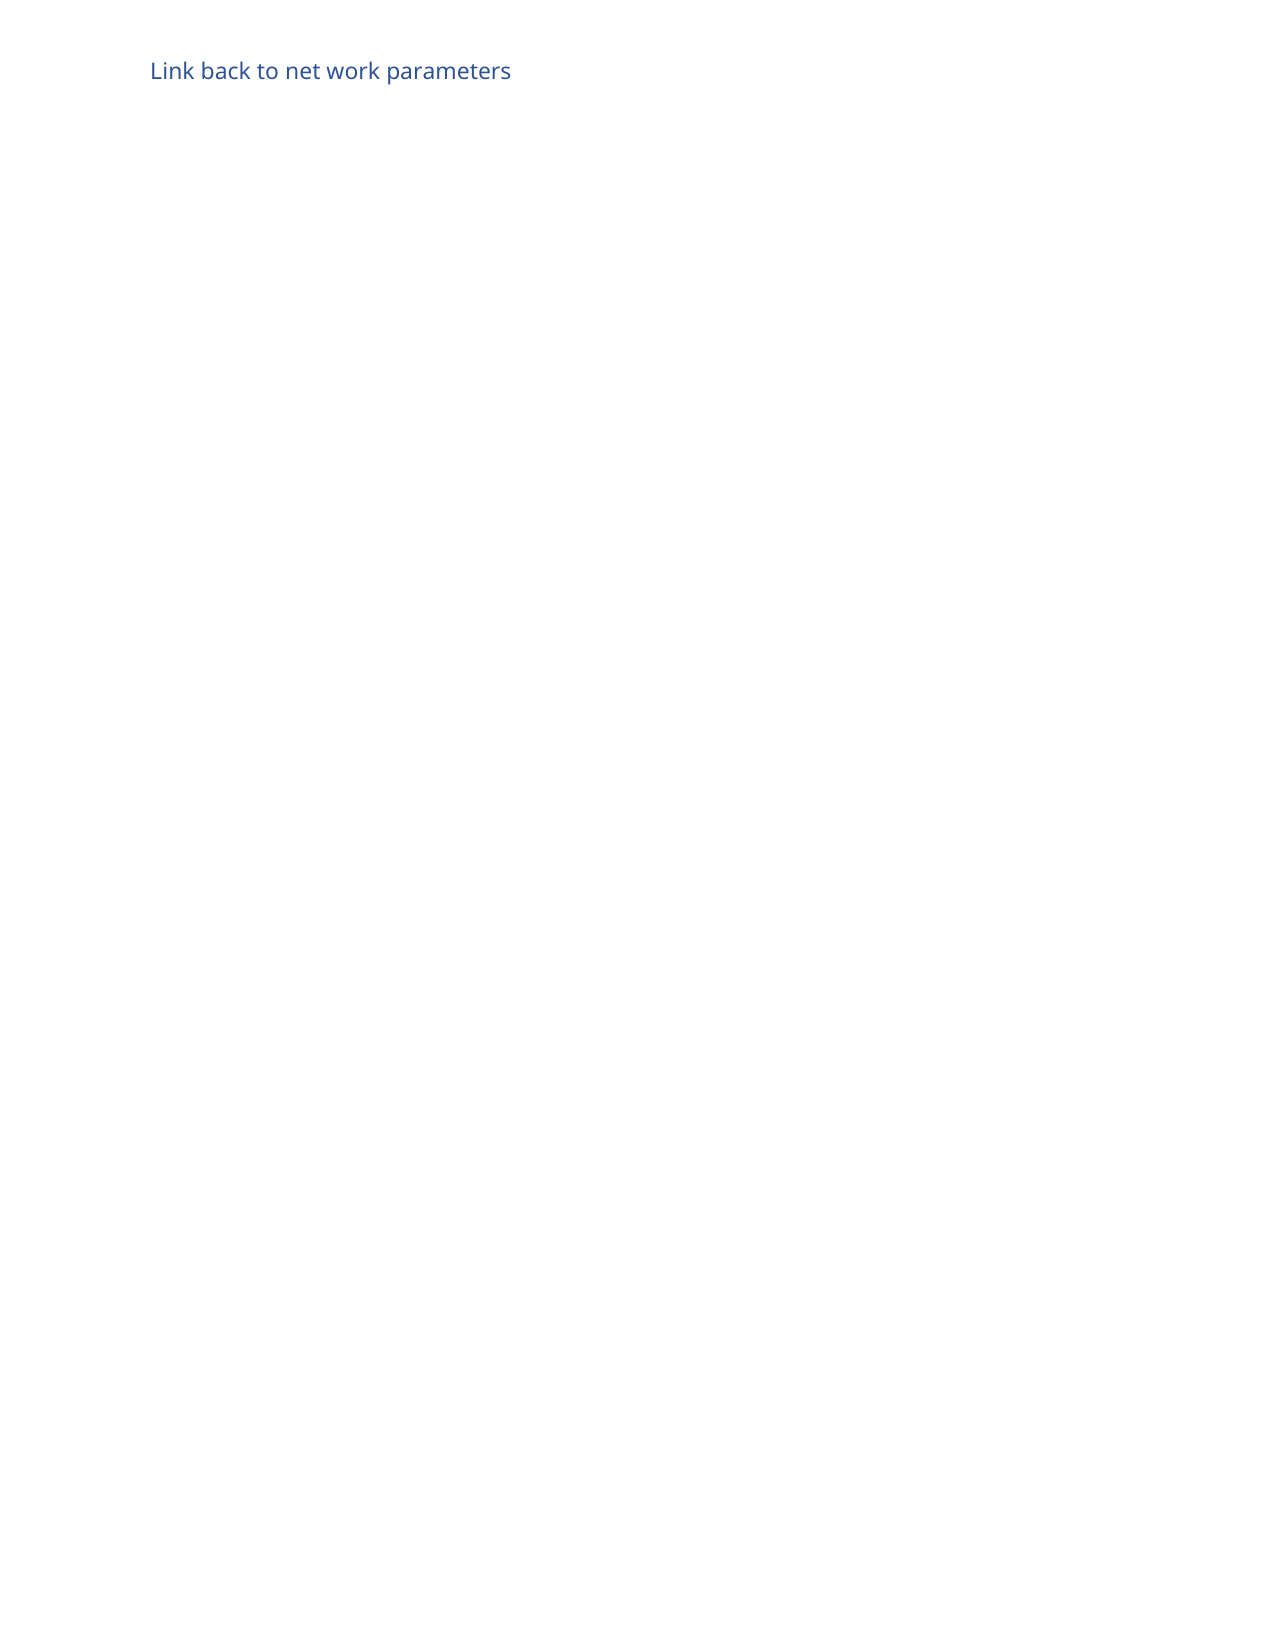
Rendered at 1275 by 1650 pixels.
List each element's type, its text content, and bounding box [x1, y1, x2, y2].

text Link back to net work parameters [150, 55, 1098, 87]
